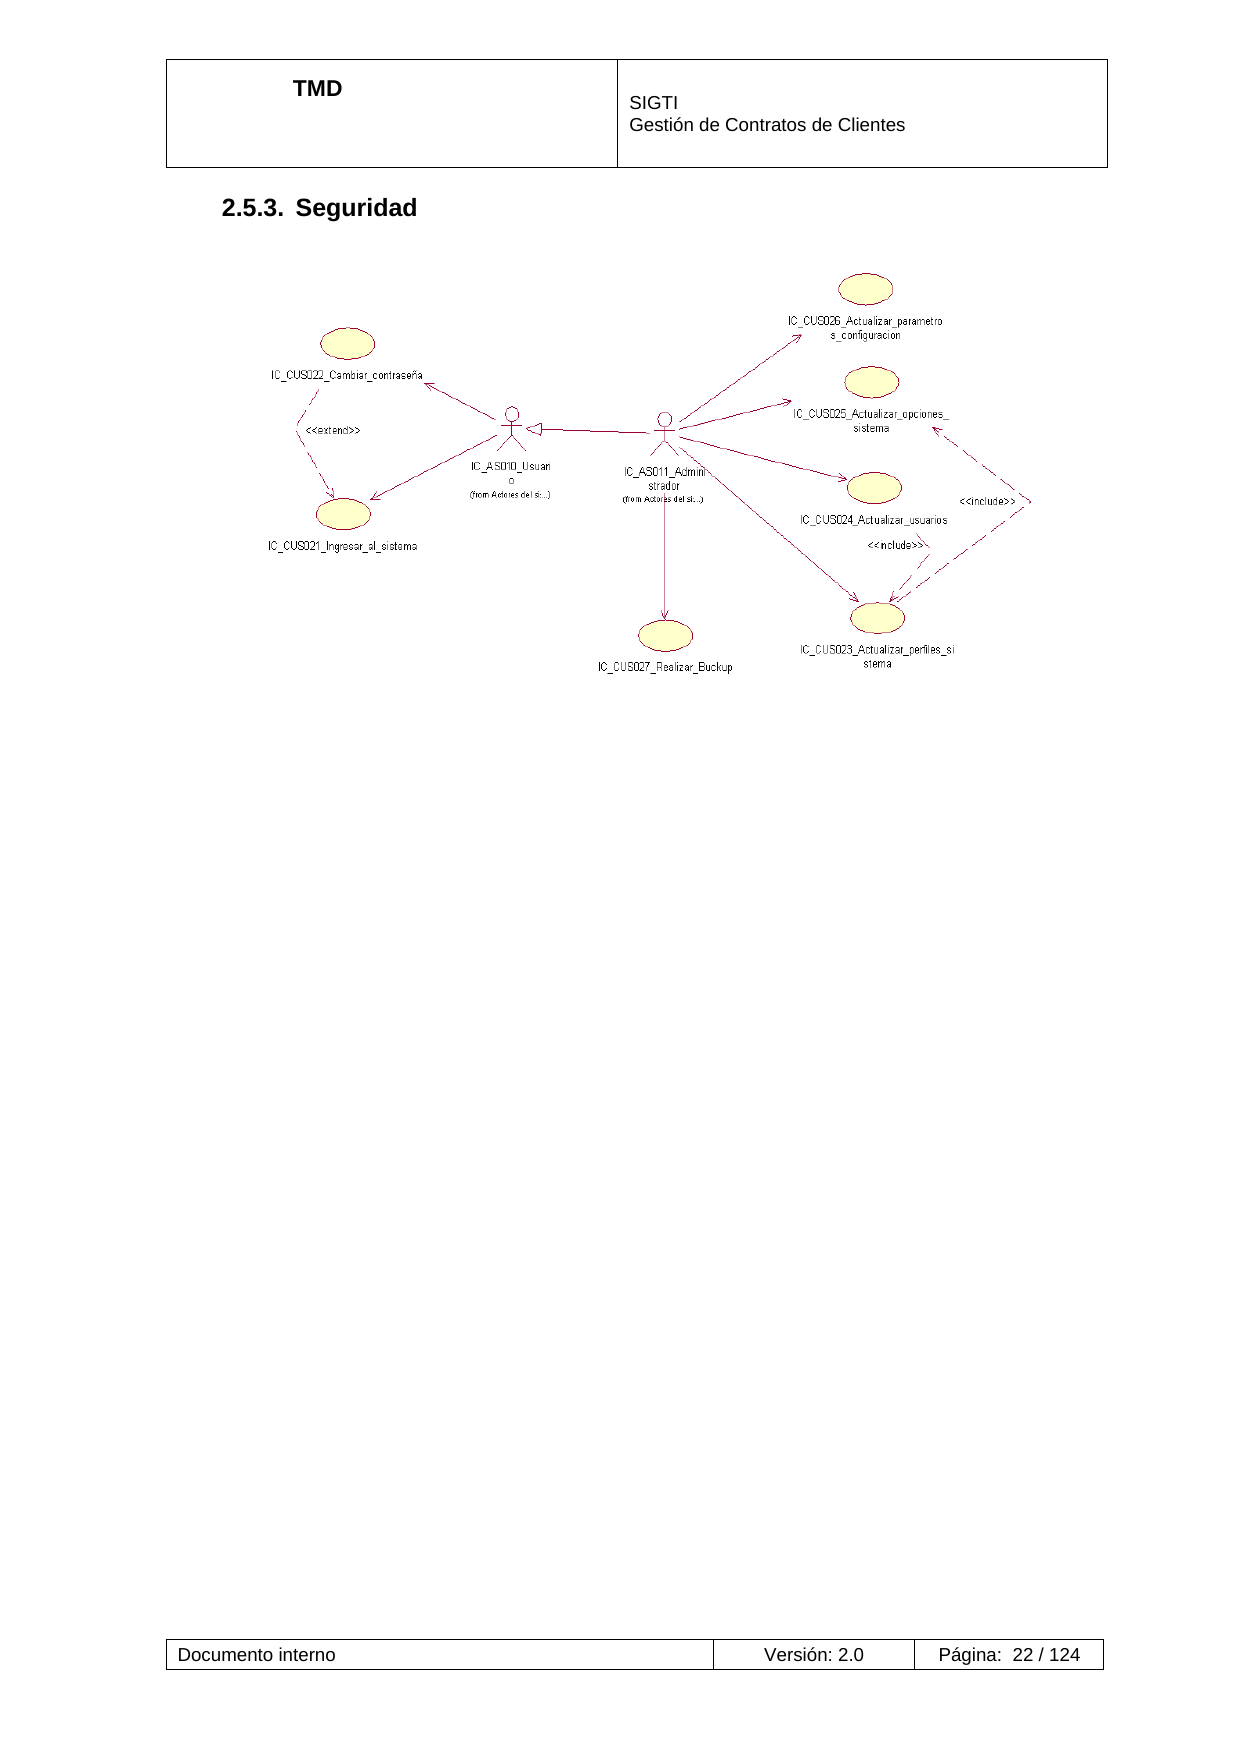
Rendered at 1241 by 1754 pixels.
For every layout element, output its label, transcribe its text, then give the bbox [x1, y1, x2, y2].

picture [258, 250, 1041, 710]
subtitle Seguridad [222, 193, 1092, 222]
